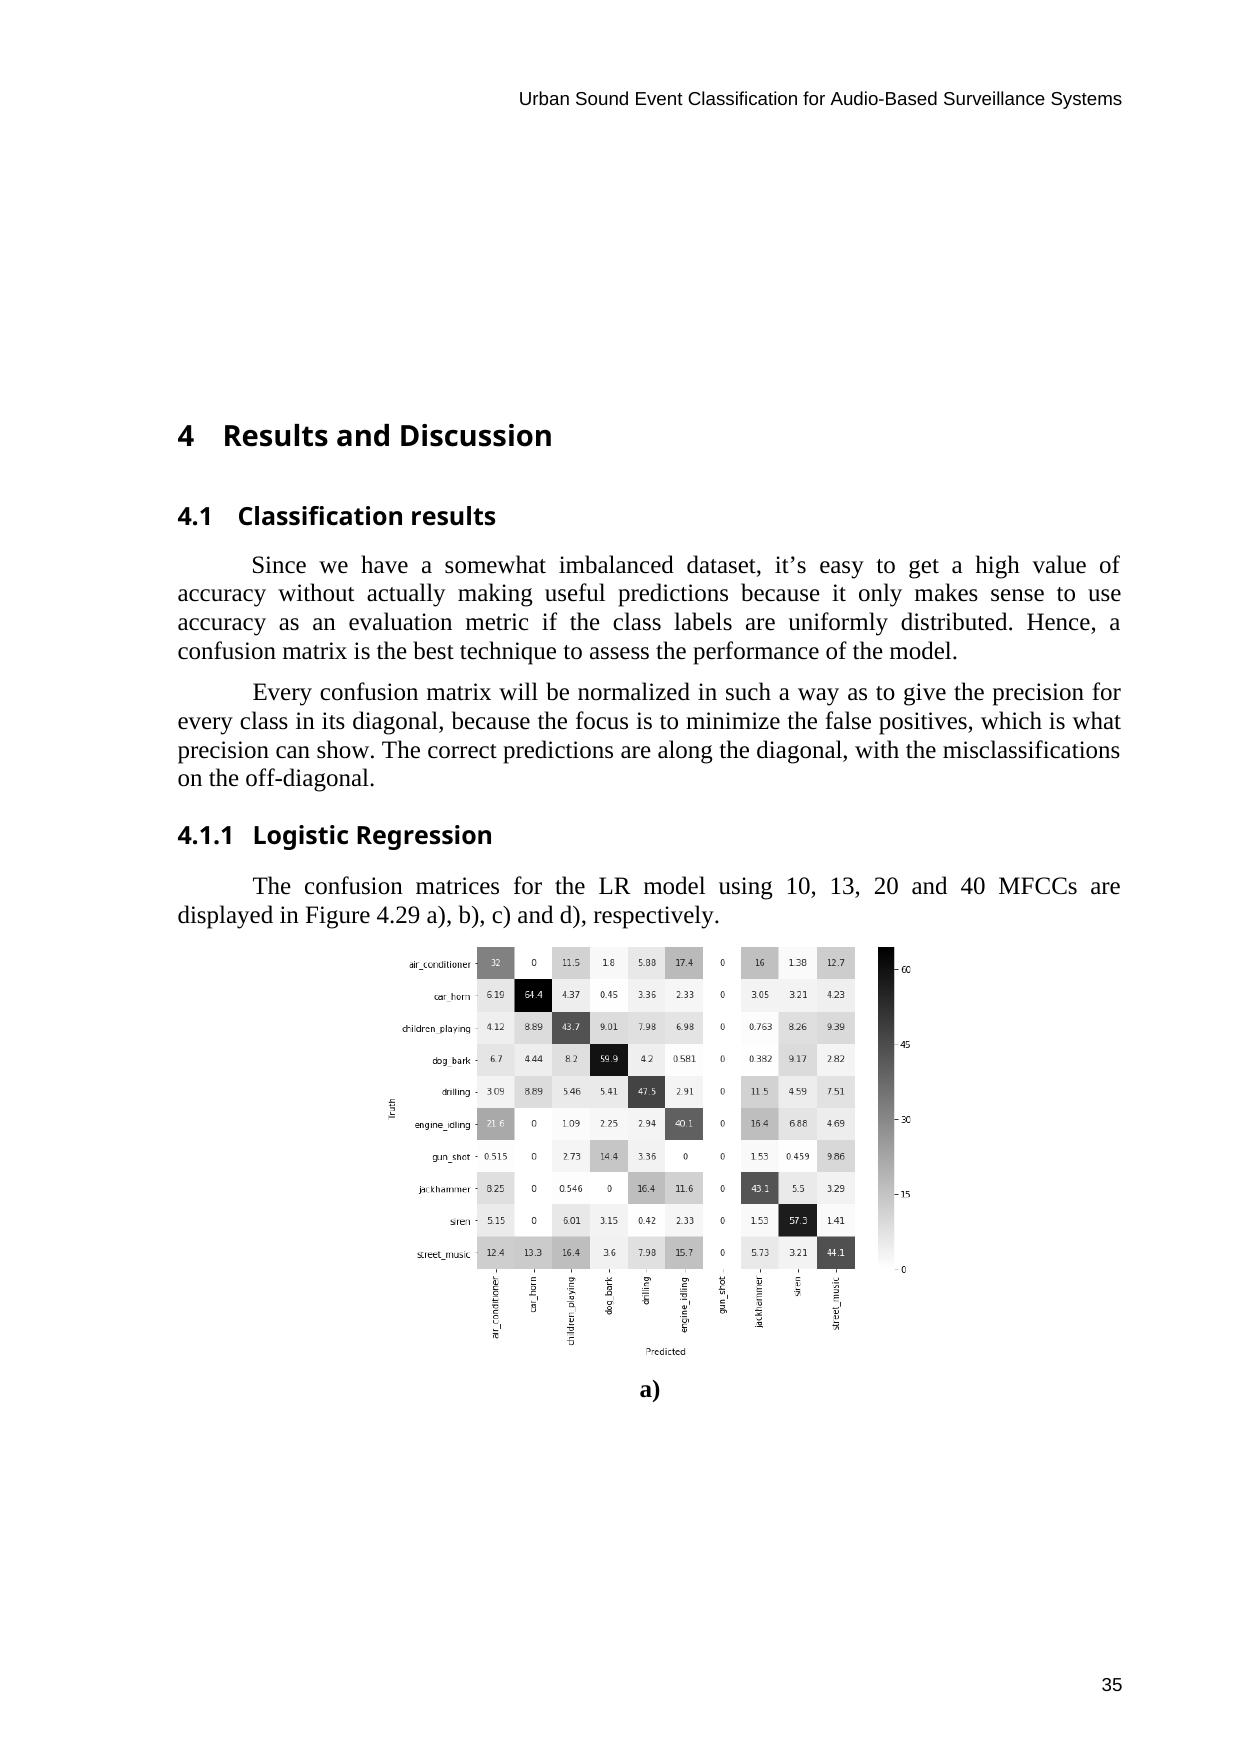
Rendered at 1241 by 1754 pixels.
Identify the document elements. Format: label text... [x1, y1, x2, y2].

table_header [207, 929, 1092, 1362]
subtitle Logistic Regression [177, 811, 1122, 853]
picture [383, 941, 916, 1362]
text Since we have a somewhat imbalanced dataset, it’s easy to get a high value of accuracy without actually making useful predictions because it only makes sense to use accuracy as an evaluation metric if the class labels are uniformly distributed. Hence, a confusion matrix is the best technique to assess the performance of the model. [177, 550, 1122, 665]
subtitle Results and Discussion [177, 423, 1122, 452]
text Every confusion matrix will be normalized in such a way as to give the precision for every class in its diagonal, because the focus is to minimize the false positives, which is what precision can show. The correct predictions are along the diagonal, with the misclassifications on the off-diagonal. [177, 677, 1122, 792]
table_cell a) [207, 1362, 1092, 1403]
subtitle Classification results [177, 502, 1122, 531]
